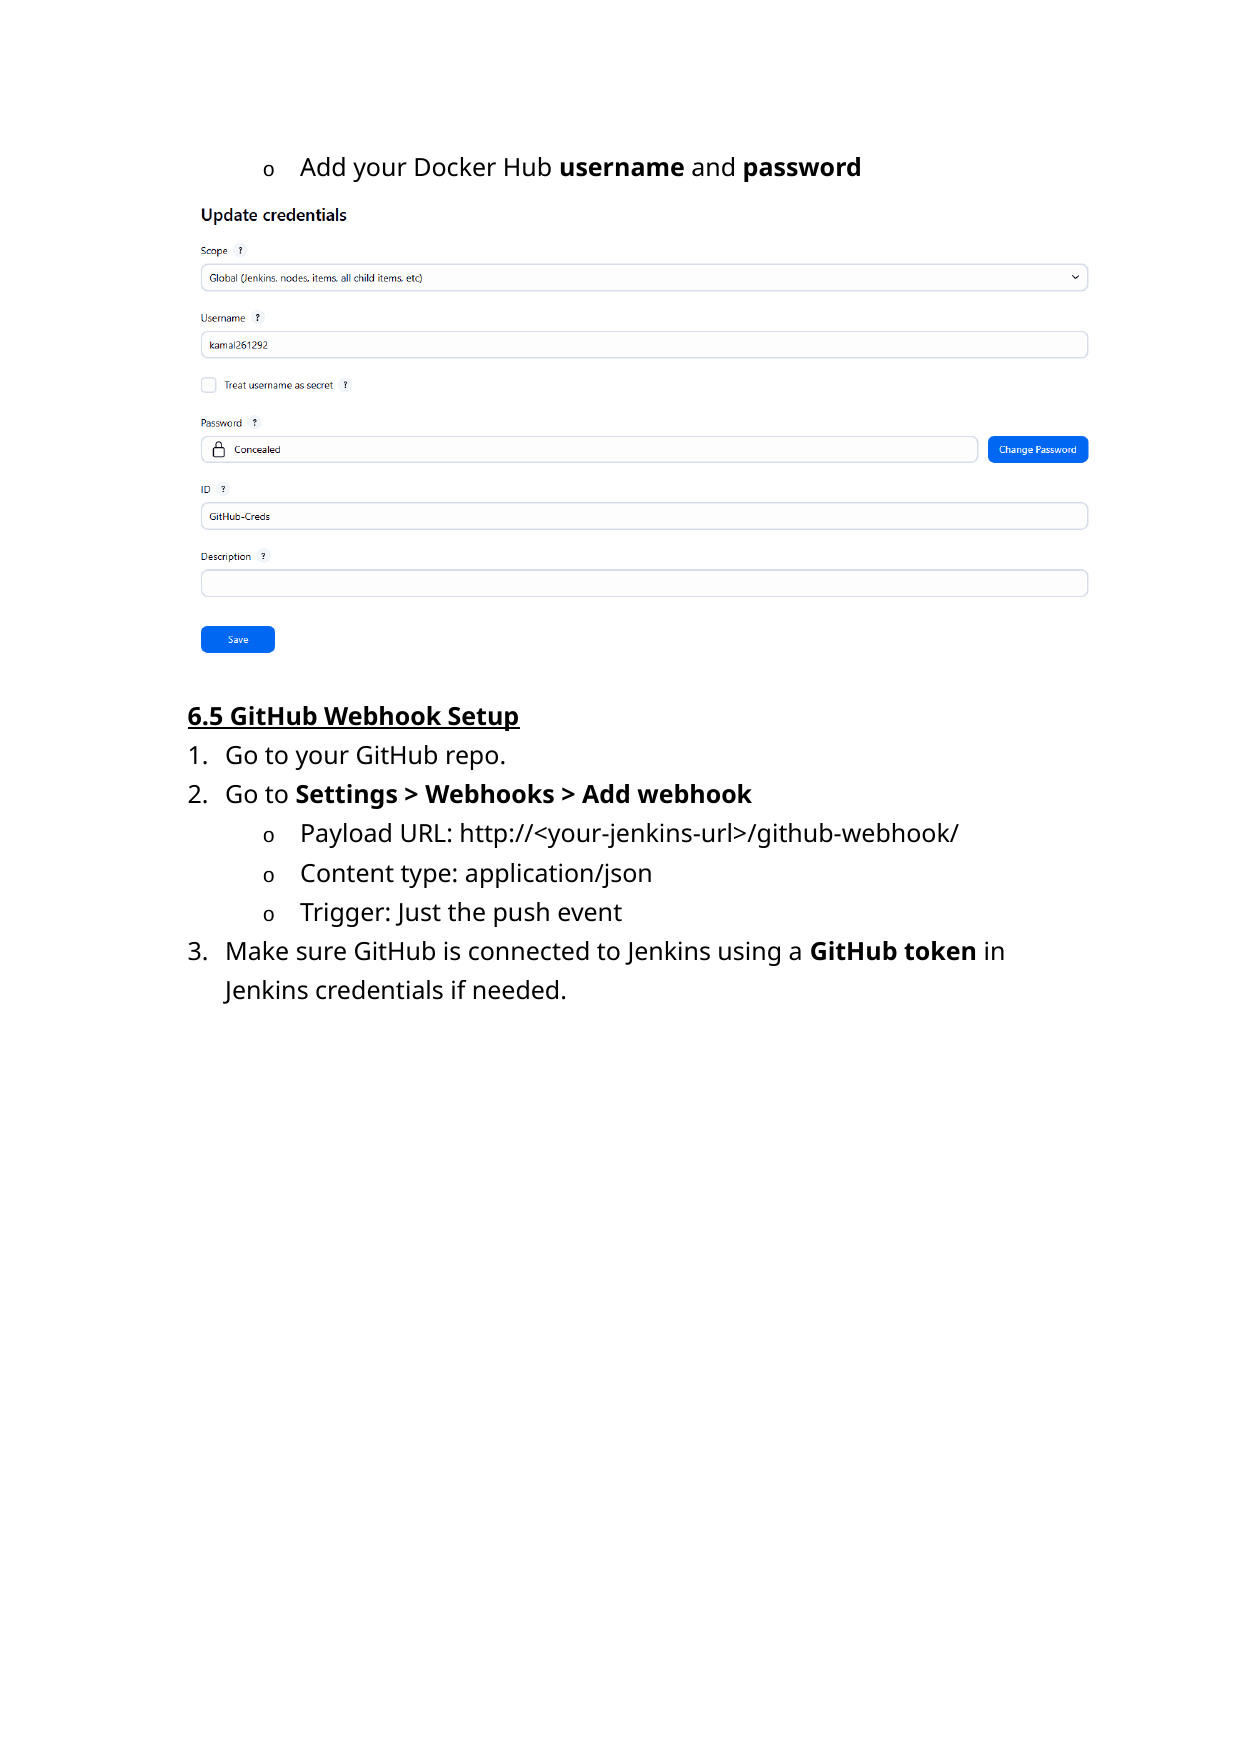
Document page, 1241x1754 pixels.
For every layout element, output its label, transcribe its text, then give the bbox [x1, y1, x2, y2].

list Trigger: Just the push event [262, 894, 1090, 928]
list Content type: application/json [262, 855, 1090, 889]
list Add your Docker Hub username and password [262, 150, 1090, 184]
list Go to your GitHub repo. [187, 738, 1090, 772]
list Make sure GitHub is connected to Jenkins using a GitHub token in Jenkins credentials if needed. [187, 934, 1090, 1007]
list 6.5 GitHub Webhook Setup [187, 699, 1090, 733]
picture [187, 189, 1128, 694]
list Payload URL: http://<your-jenkins-url>/github-webhook/ [262, 816, 1090, 850]
list Go to Settings > Webhooks > Add webhook [187, 777, 1090, 811]
